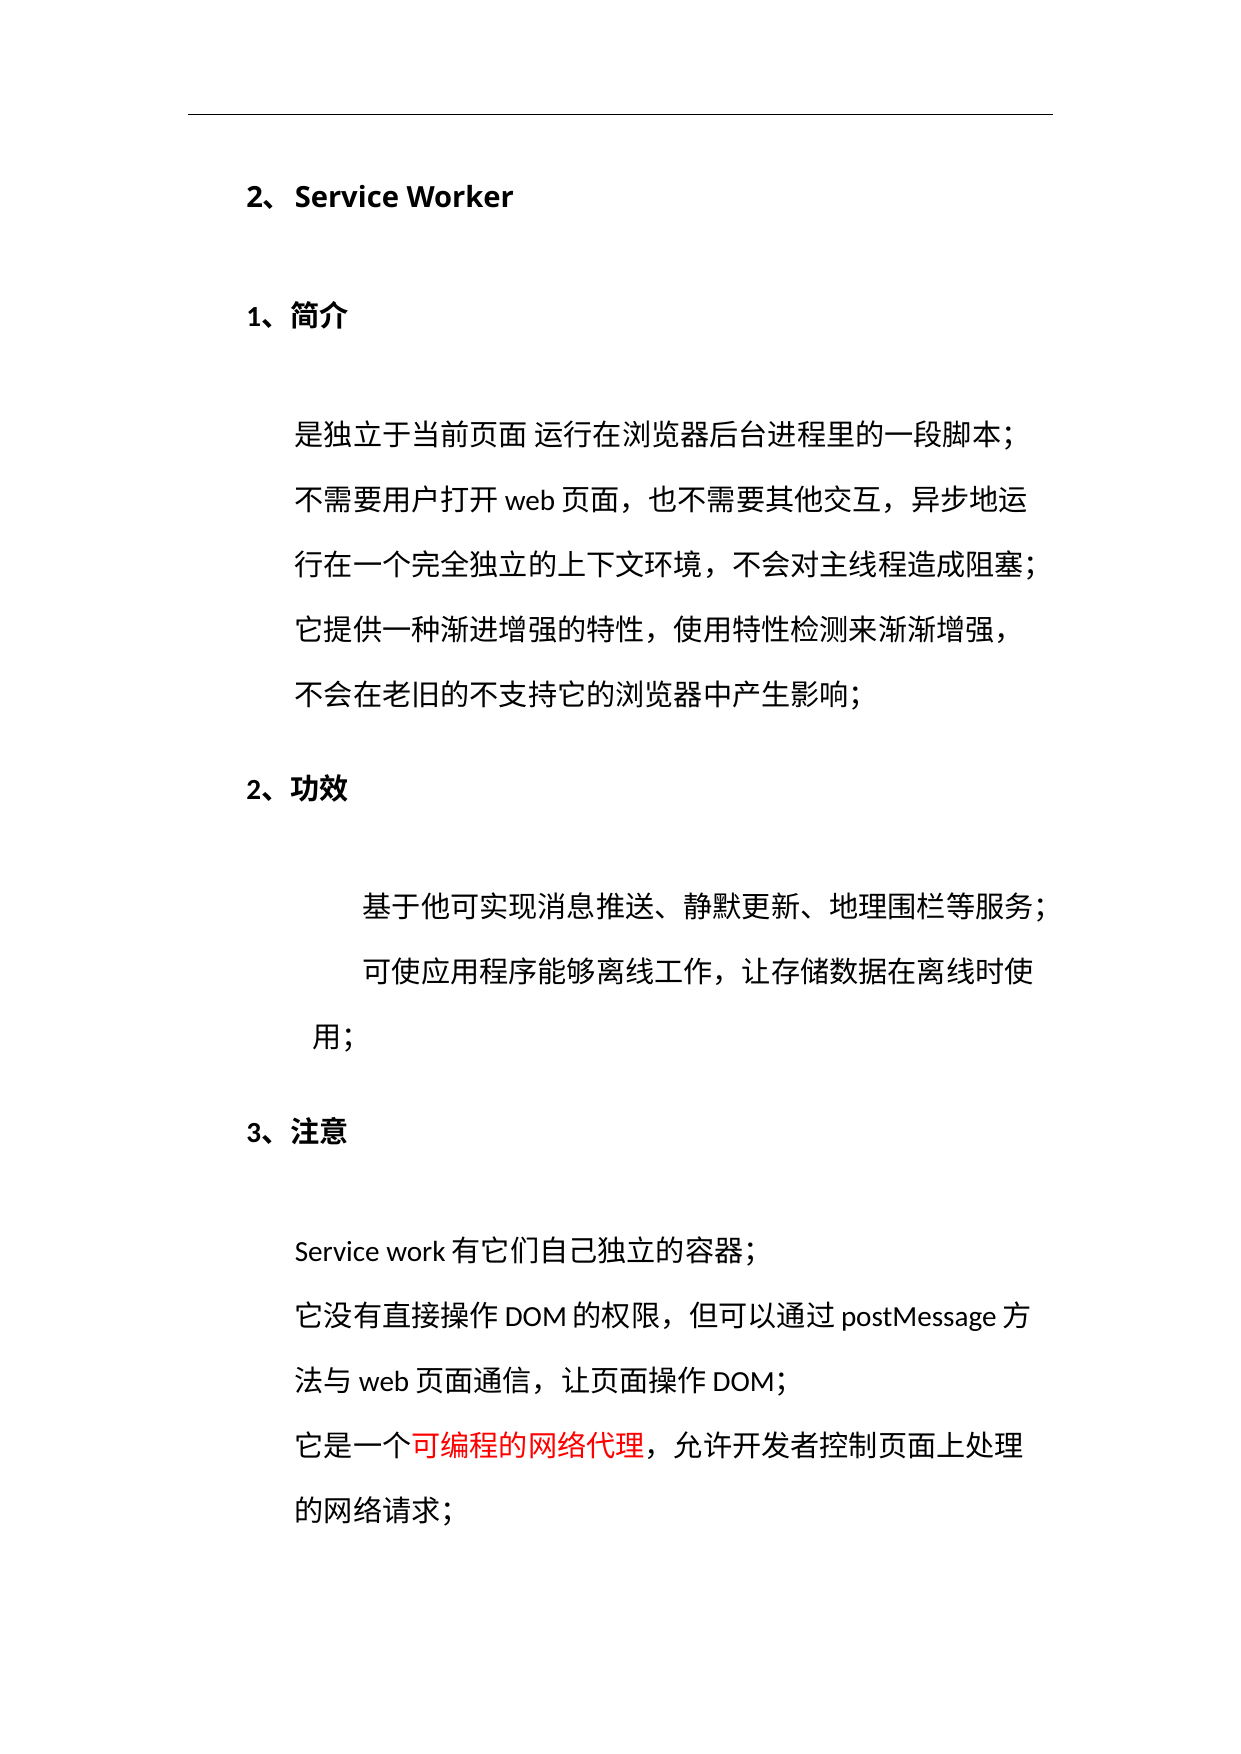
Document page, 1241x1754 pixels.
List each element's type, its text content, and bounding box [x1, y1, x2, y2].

list Service work有它们自己独立的容器； [294, 1216, 1053, 1281]
list 是独立于当前页面 运行在浏览器后台进程里的一段脚本； [294, 400, 1053, 465]
list 它提供一种渐进增强的特性，使用特性检测来渐渐增强，不会在老旧的不支持它的浏览器中产生影响； [294, 595, 1053, 725]
list 它没有直接操作DOM的权限，但可以通过postMessage方法与web页面通信，让页面操作DOM； [294, 1281, 1053, 1411]
subtitle Service Worker [246, 162, 1053, 227]
list 它是一个可编程的网络代理，允许开发者控制页面上处理的网络请求； [294, 1411, 1053, 1541]
list 不需要用户打开web页面，也不需要其他交互，异步地运行在一个完全独立的上下文环境，不会对主线程造成阻塞； [294, 465, 1053, 595]
subtitle 3、注意 [187, 1097, 1053, 1162]
text 可使应用程序能够离线工作，让存储数据在离线时使用； [312, 938, 1053, 1068]
subtitle 1、简介 [187, 281, 1053, 346]
text 基于他可实现消息推送、静默更新、地理围栏等服务； [312, 873, 1053, 938]
subtitle 2、功效 [187, 754, 1053, 819]
